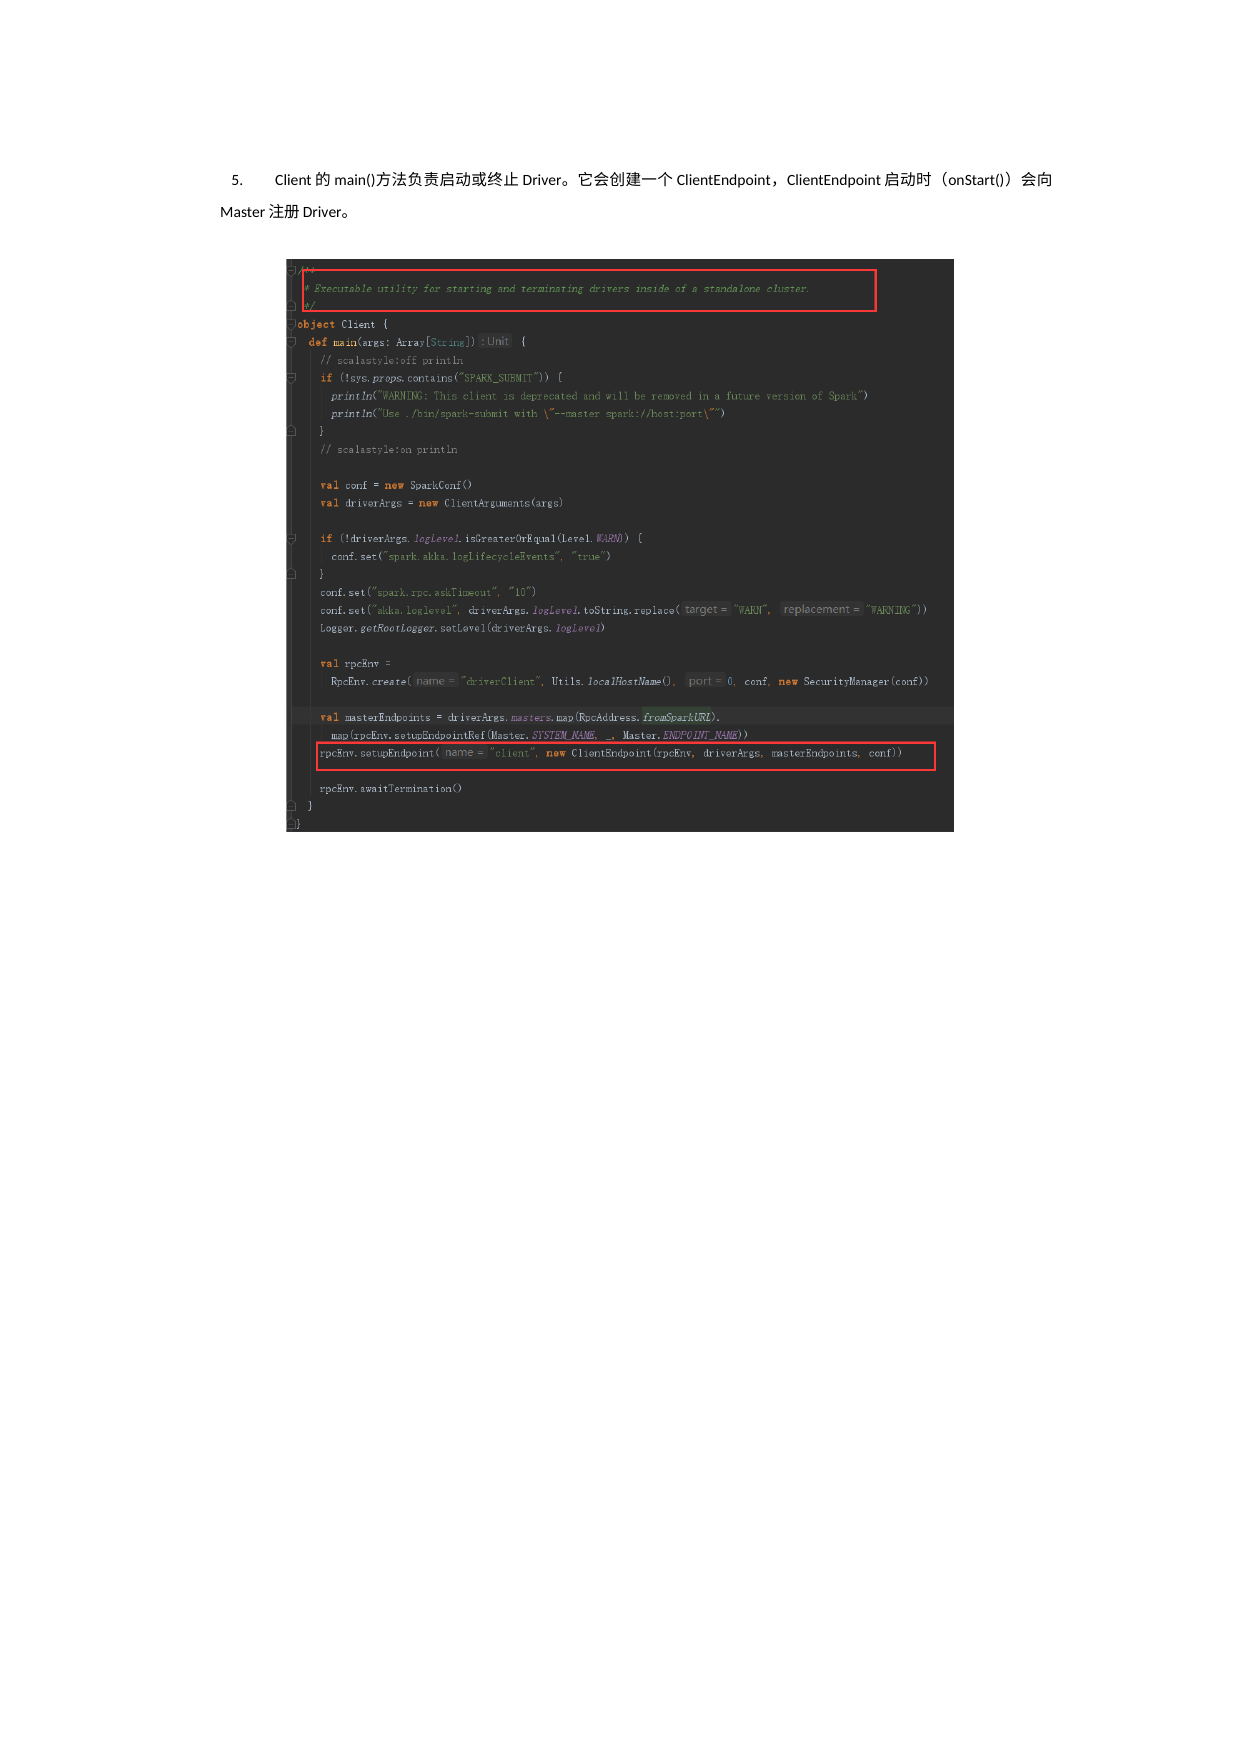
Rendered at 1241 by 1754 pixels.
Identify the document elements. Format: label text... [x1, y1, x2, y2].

list Client的main()方法负责启动或终止Driver。它会创建一个ClientEndpoint，ClientEndpoint启动时（onStart()）会向 Master注册Driver。 [187, 162, 1053, 227]
picture [286, 259, 954, 832]
